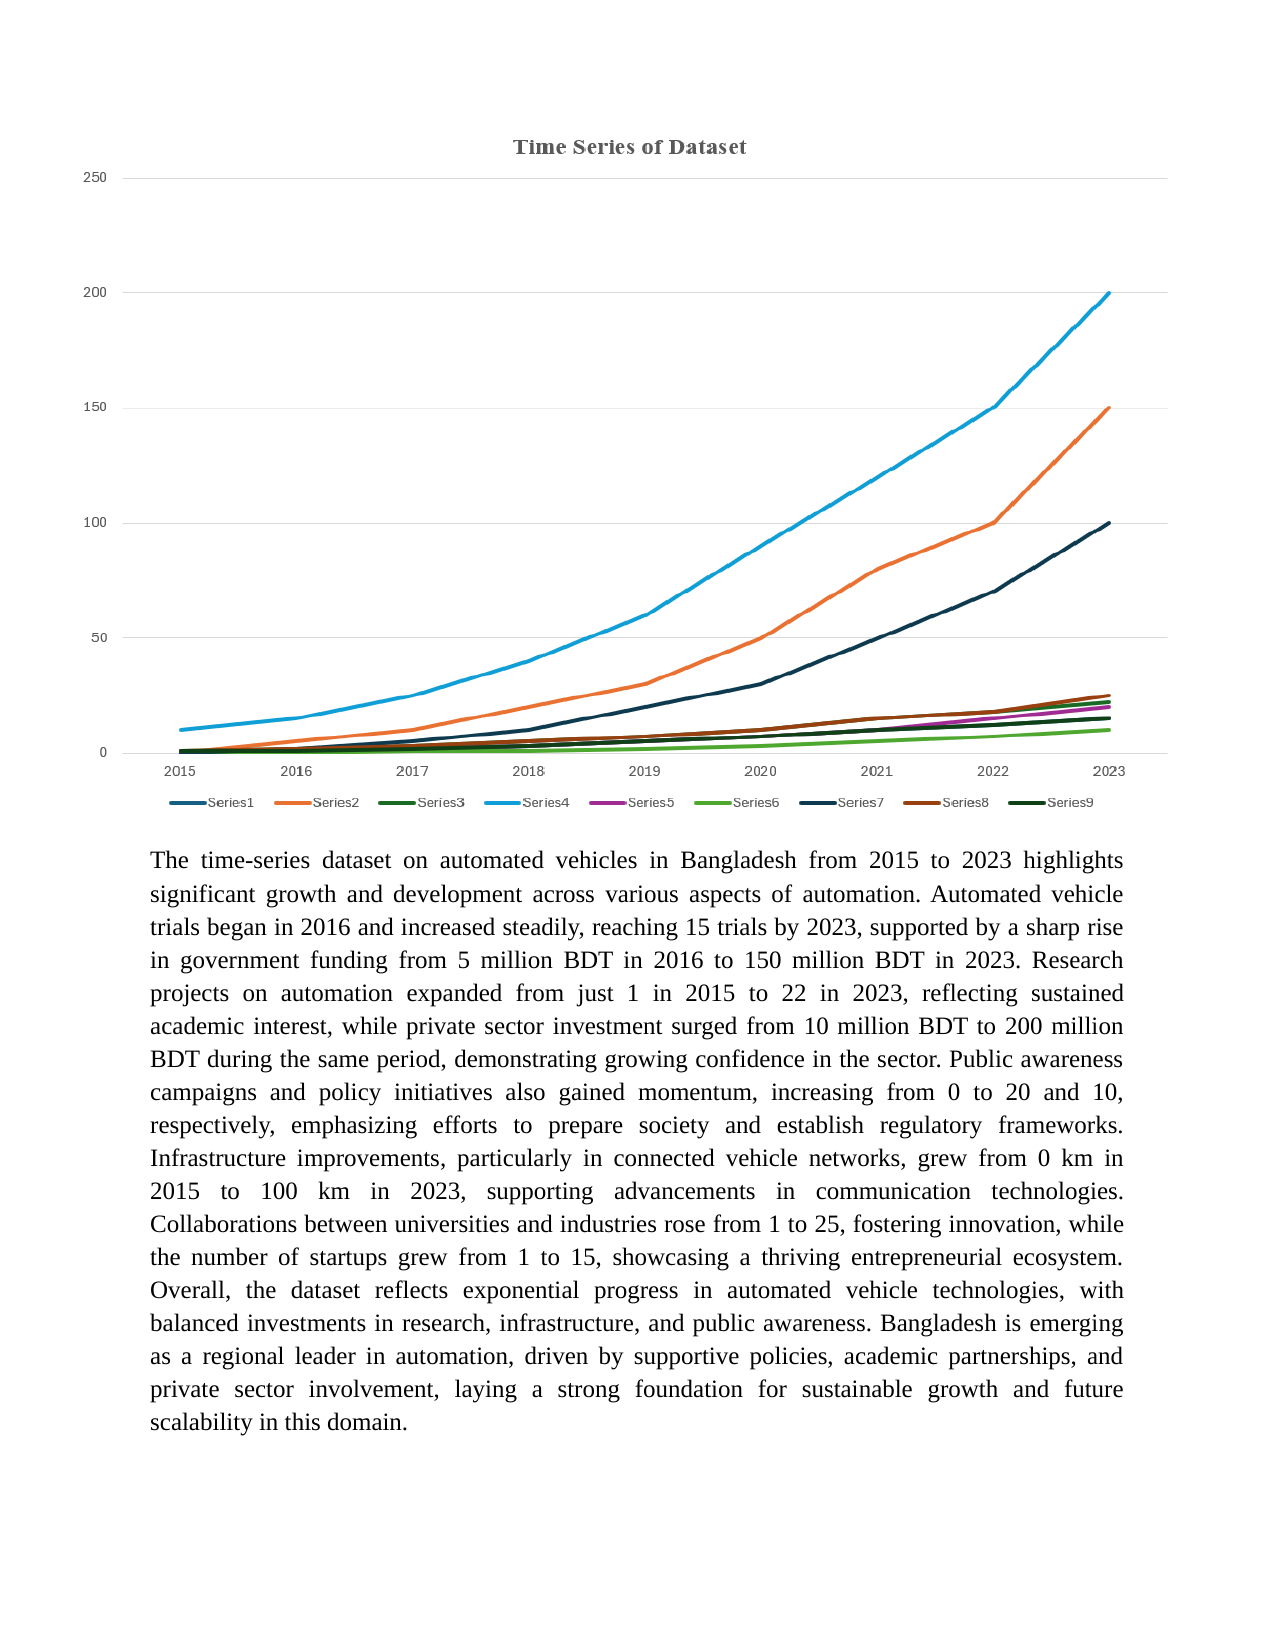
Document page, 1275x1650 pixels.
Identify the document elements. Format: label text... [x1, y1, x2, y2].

picture [76, 122, 1177, 819]
text The time-series dataset on automated vehicles in Bangladesh from 2015 to 2023 highlights significant growth and development across various aspects of automation. Automated vehicle trials began in 2016 and increased steadily, reaching 15 trials by 2023, supported by a sharp rise in government funding from 5 million BDT in 2016 to 150 million BDT in 2023. Research projects on automation expanded from just 1 in 2015 to 22 in 2023, reflecting sustained academic interest, while private sector investment surged from 10 million BDT to 200 million BDT during the same period, demonstrating growing confidence in the sector. Public awareness campaigns and policy initiatives also gained momentum, increasing from 0 to 20 and 10, respectively, emphasizing efforts to prepare society and establish regulatory frameworks. Infrastructure improvements, particularly in connected vehicle networks, grew from 0 km in 2015 to 100 km in 2023, supporting advancements in communication technologies. Collaborations between universities and industries rose from 1 to 25, fostering innovation, while the number of startups grew from 1 to 15, showcasing a thriving entrepreneurial ecosystem. Overall, the dataset reflects exponential progress in automated vehicle technologies, with balanced investments in research, infrastructure, and public awareness. Bangladesh is emerging as a regional leader in automation, driven by supportive policies, academic partnerships, and private sector involvement, laying a strong foundation for sustainable growth and future scalability in this domain. [150, 846, 1125, 1436]
